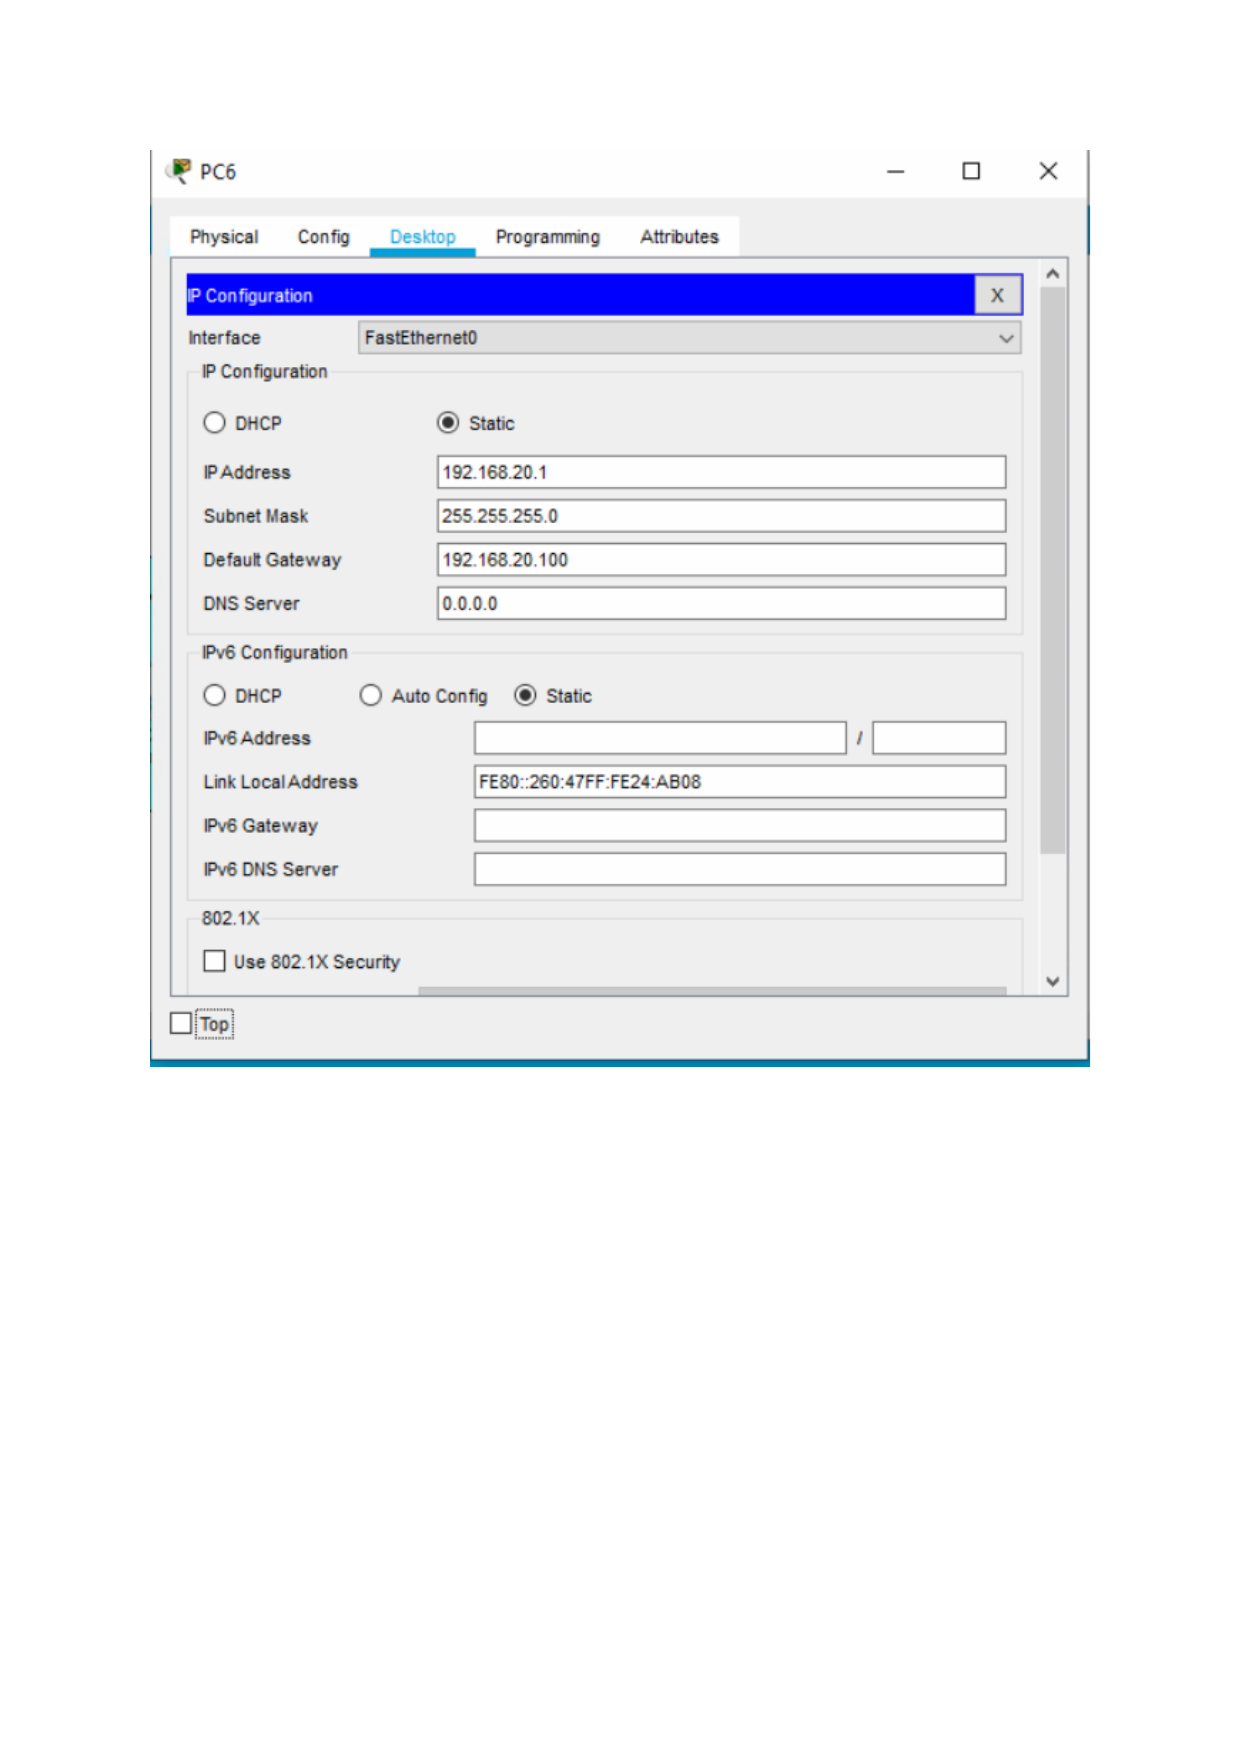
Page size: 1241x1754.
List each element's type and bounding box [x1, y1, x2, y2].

picture [150, 150, 1091, 1060]
